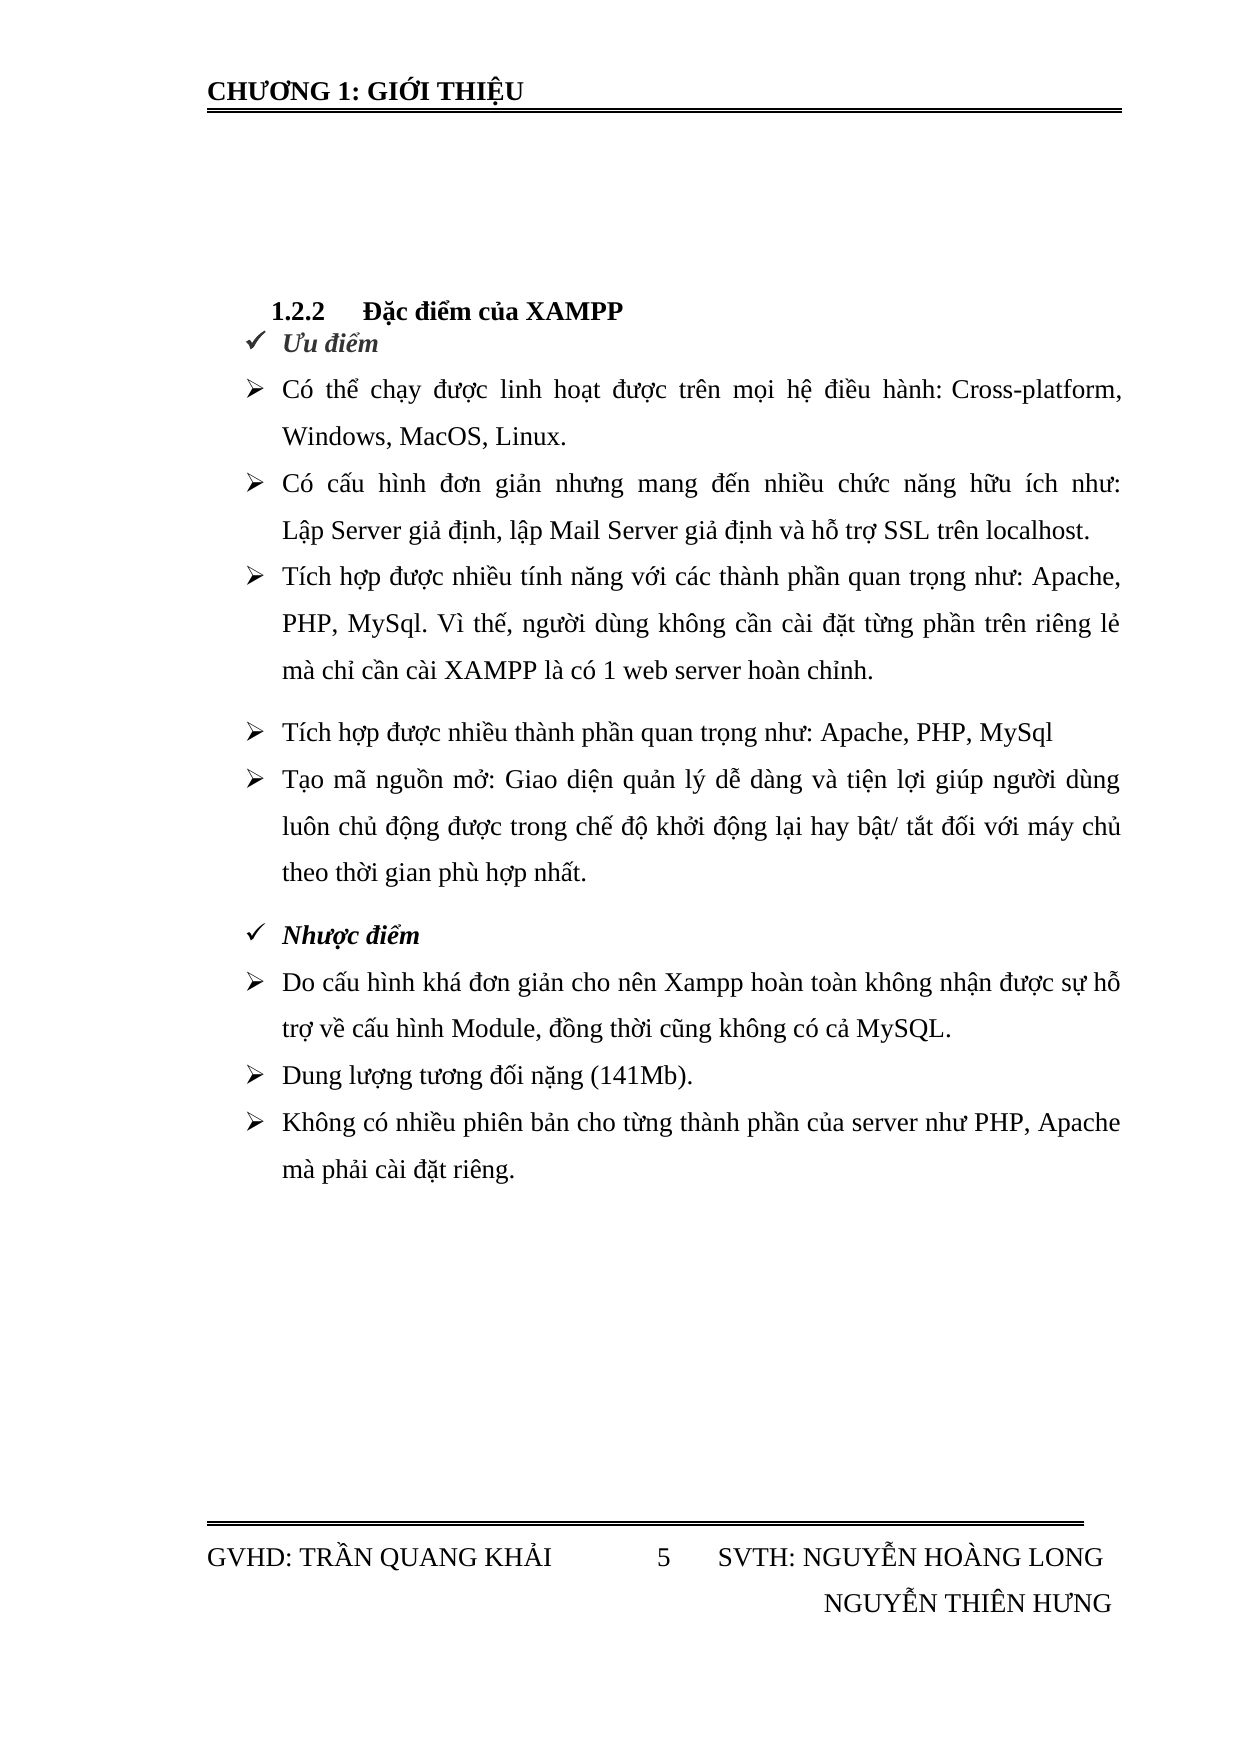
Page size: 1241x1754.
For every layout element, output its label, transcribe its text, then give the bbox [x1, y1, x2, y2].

subtitle Nhược điểm [244, 919, 1122, 950]
list Do cấu hình khá đơn giản cho nên Xampp hoàn toàn không nhận được sự hỗ trợ về cấu hình Module, đồng thời cũng không có cả MySQL. [244, 966, 1122, 1043]
list Có thể chạy được linh hoạt được trên mọi hệ điều hành: Cross-platform, Windows, MacOS, Linux. [244, 373, 1122, 451]
list Tích hợp được nhiều tính năng với các thành phần quan trọng như: Apache, PHP, MySql. Vì thế, người dùng không cần cài đặt từng phần trên riêng lẻ mà chỉ cần cài XAMPP là có 1 web server hoàn chỉnh. [244, 560, 1122, 685]
list Có cấu hình đơn giản nhưng mang đến nhiều chức năng hữu ích như: Lập Server giả định, lập Mail Server giả định và hỗ trợ SSL trên localhost. [244, 467, 1122, 545]
list Tích hợp được nhiều thành phần quan trọng như: Apache, PHP, MySql [244, 716, 1122, 747]
list Đặc điểm của XAMPP [325, 296, 1122, 327]
list Dung lượng tương đối nặng (141Mb). [244, 1059, 1122, 1090]
subtitle Ưu điểm [244, 327, 1122, 358]
list Tạo mã nguồn mở: Giao diện quản lý dễ dàng và tiện lợi giúp người dùng luôn chủ động được trong chế độ khởi động lại hay bật/ tắt đối với máy chủ theo thời gian phù hợp nhất. [244, 763, 1122, 888]
list Không có nhiều phiên bản cho từng thành phần của server như PHP, Apache mà phải cài đặt riêng. [244, 1106, 1122, 1184]
